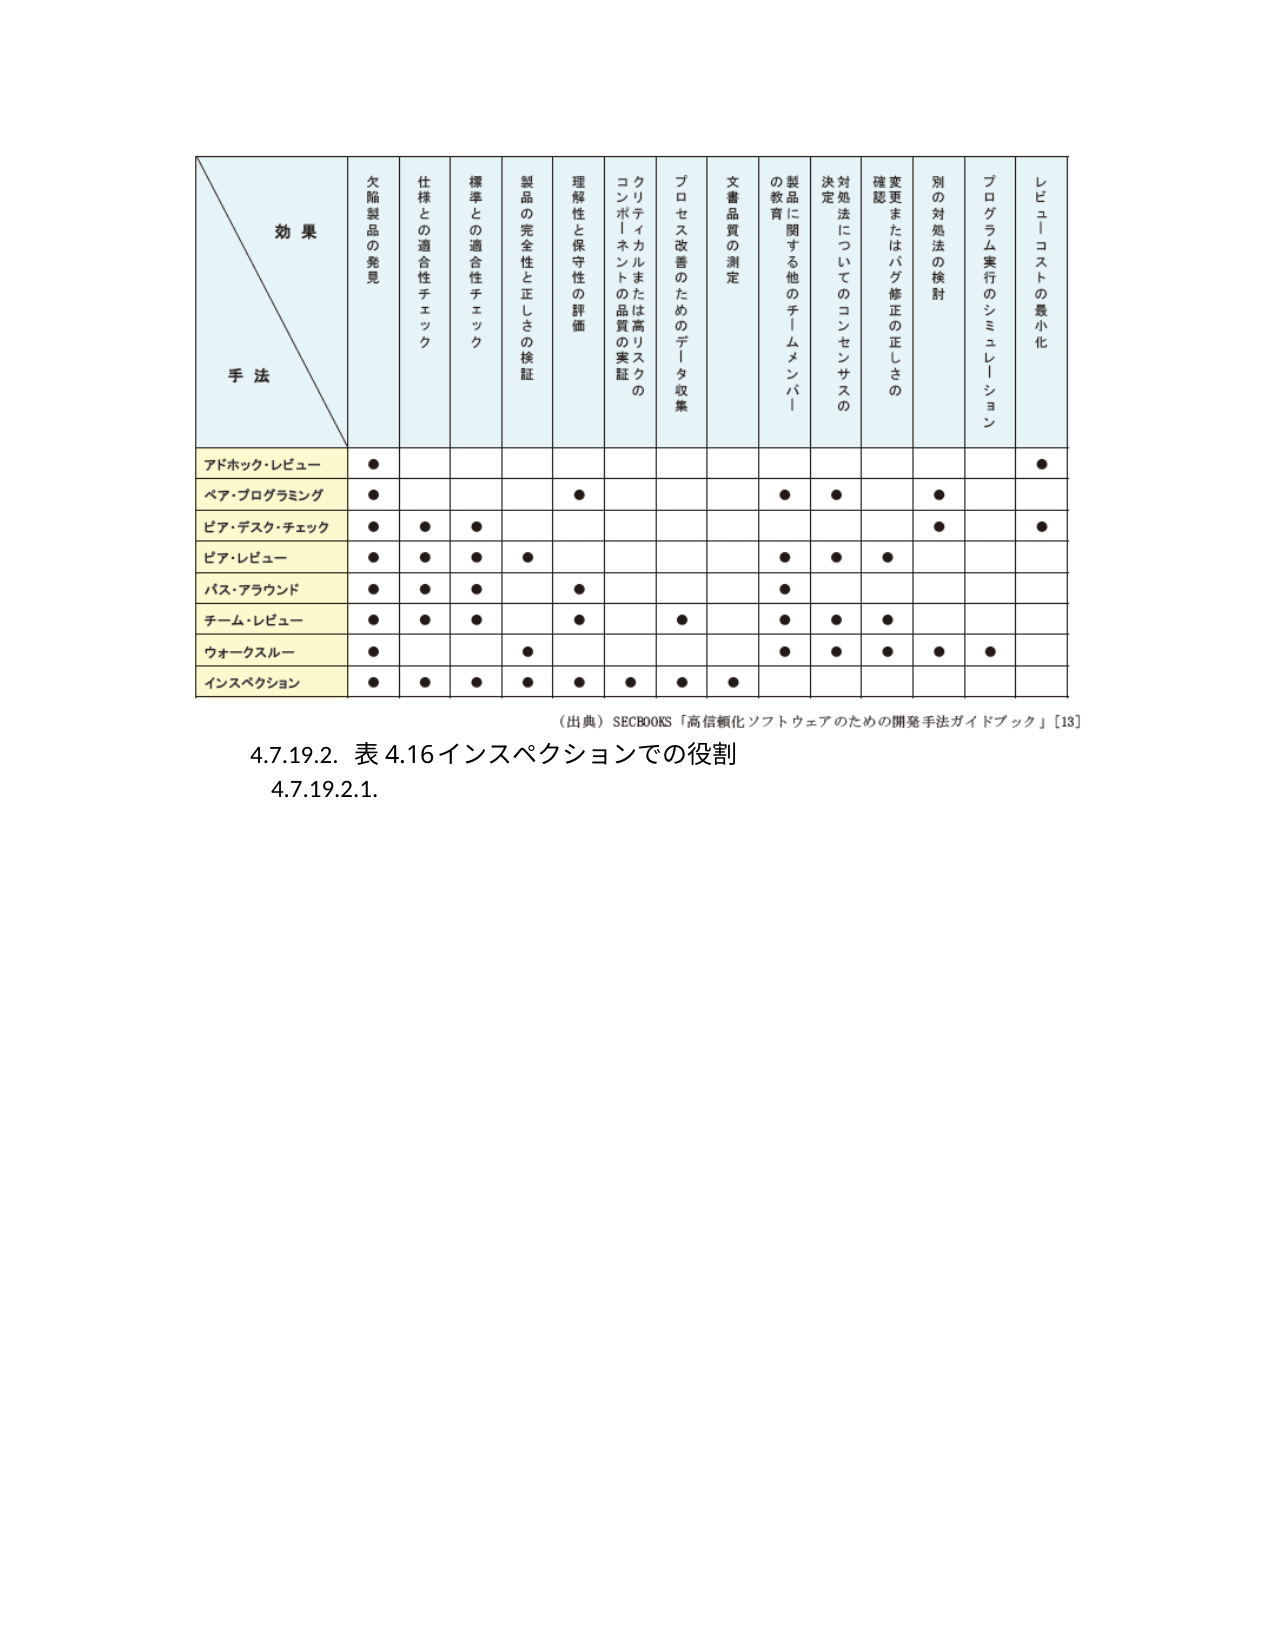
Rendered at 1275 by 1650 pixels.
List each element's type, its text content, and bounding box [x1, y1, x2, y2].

subtitle 表 4.16 インスペクションでの役割 [250, 735, 1087, 771]
picture [187, 149, 1088, 735]
